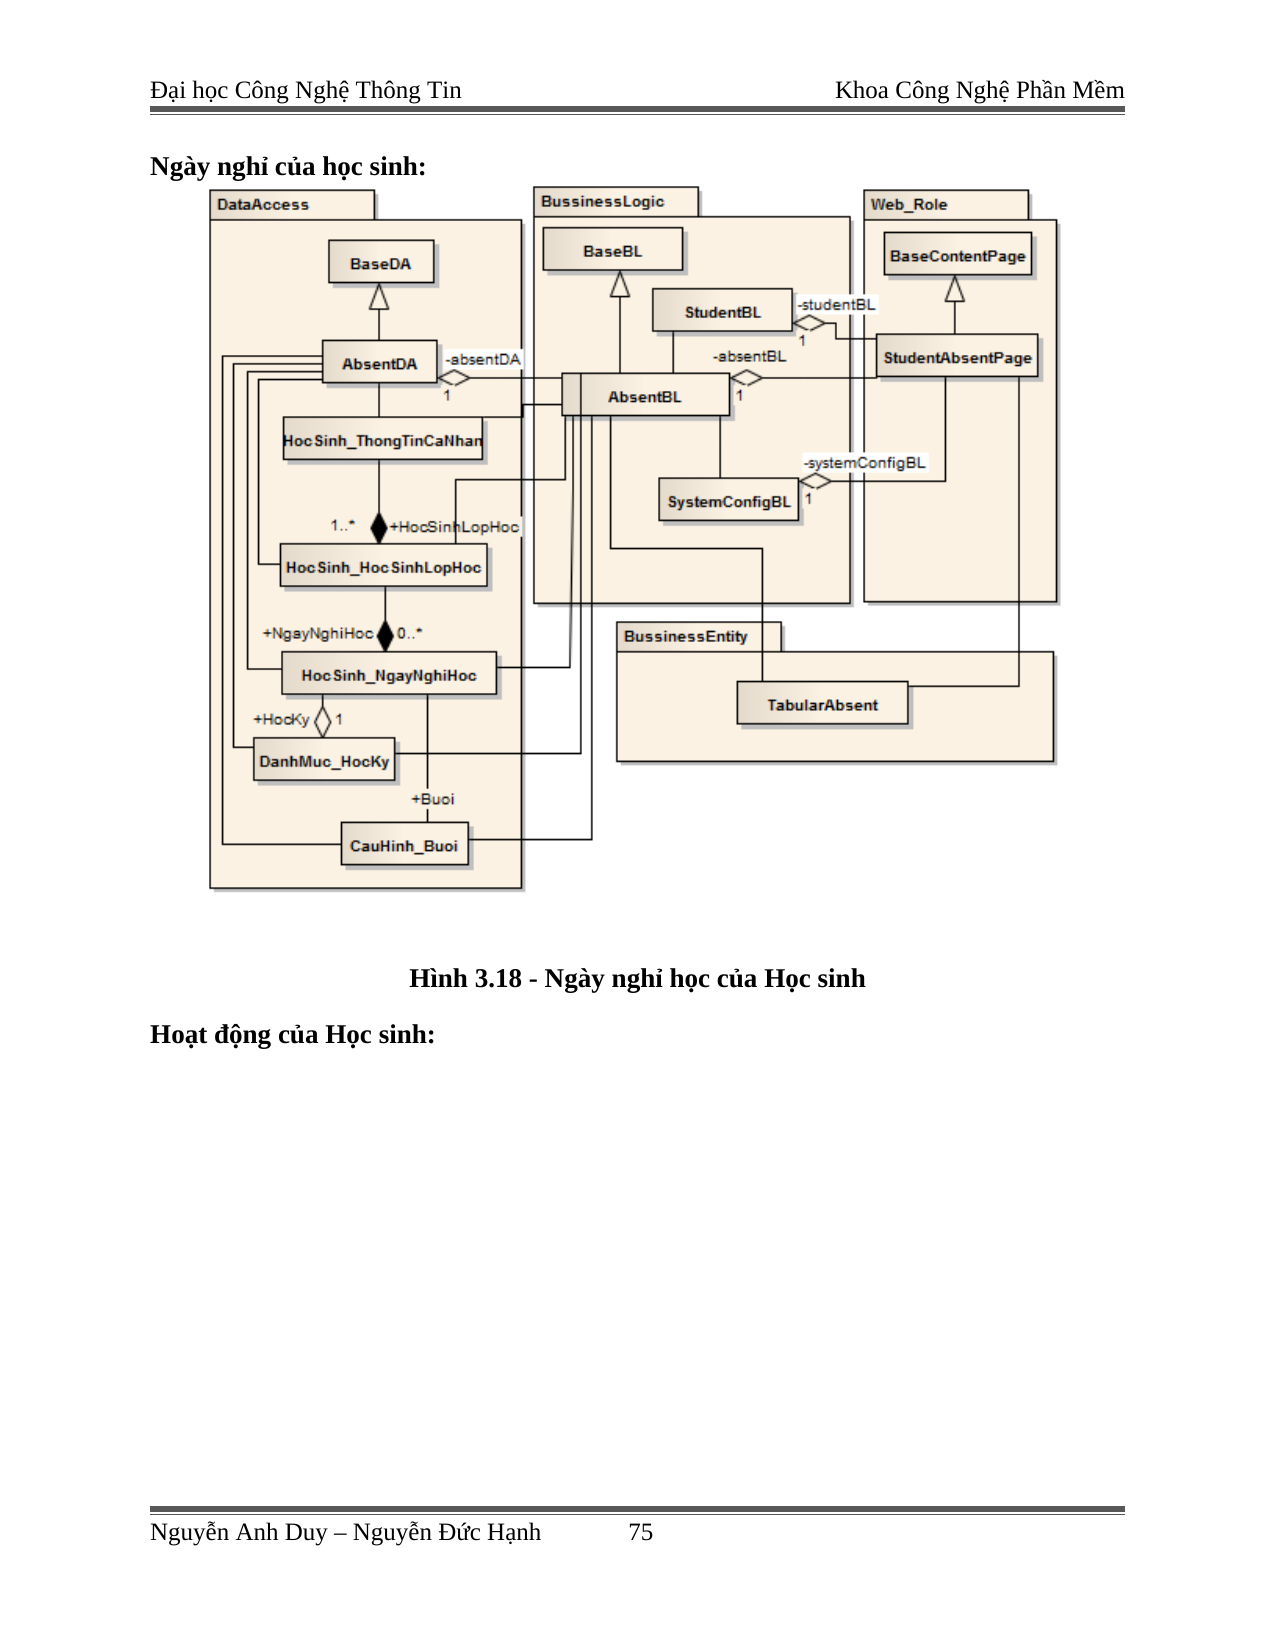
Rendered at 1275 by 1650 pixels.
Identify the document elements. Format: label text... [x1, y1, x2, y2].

subtitle Hình 3.18 - Ngày nghỉ học của Học sinh [150, 962, 1125, 993]
picture [208, 185, 1067, 897]
subtitle Ngày nghỉ của học sinh: [150, 150, 1125, 181]
subtitle Hoạt động của Học sinh: [150, 1018, 1125, 1049]
